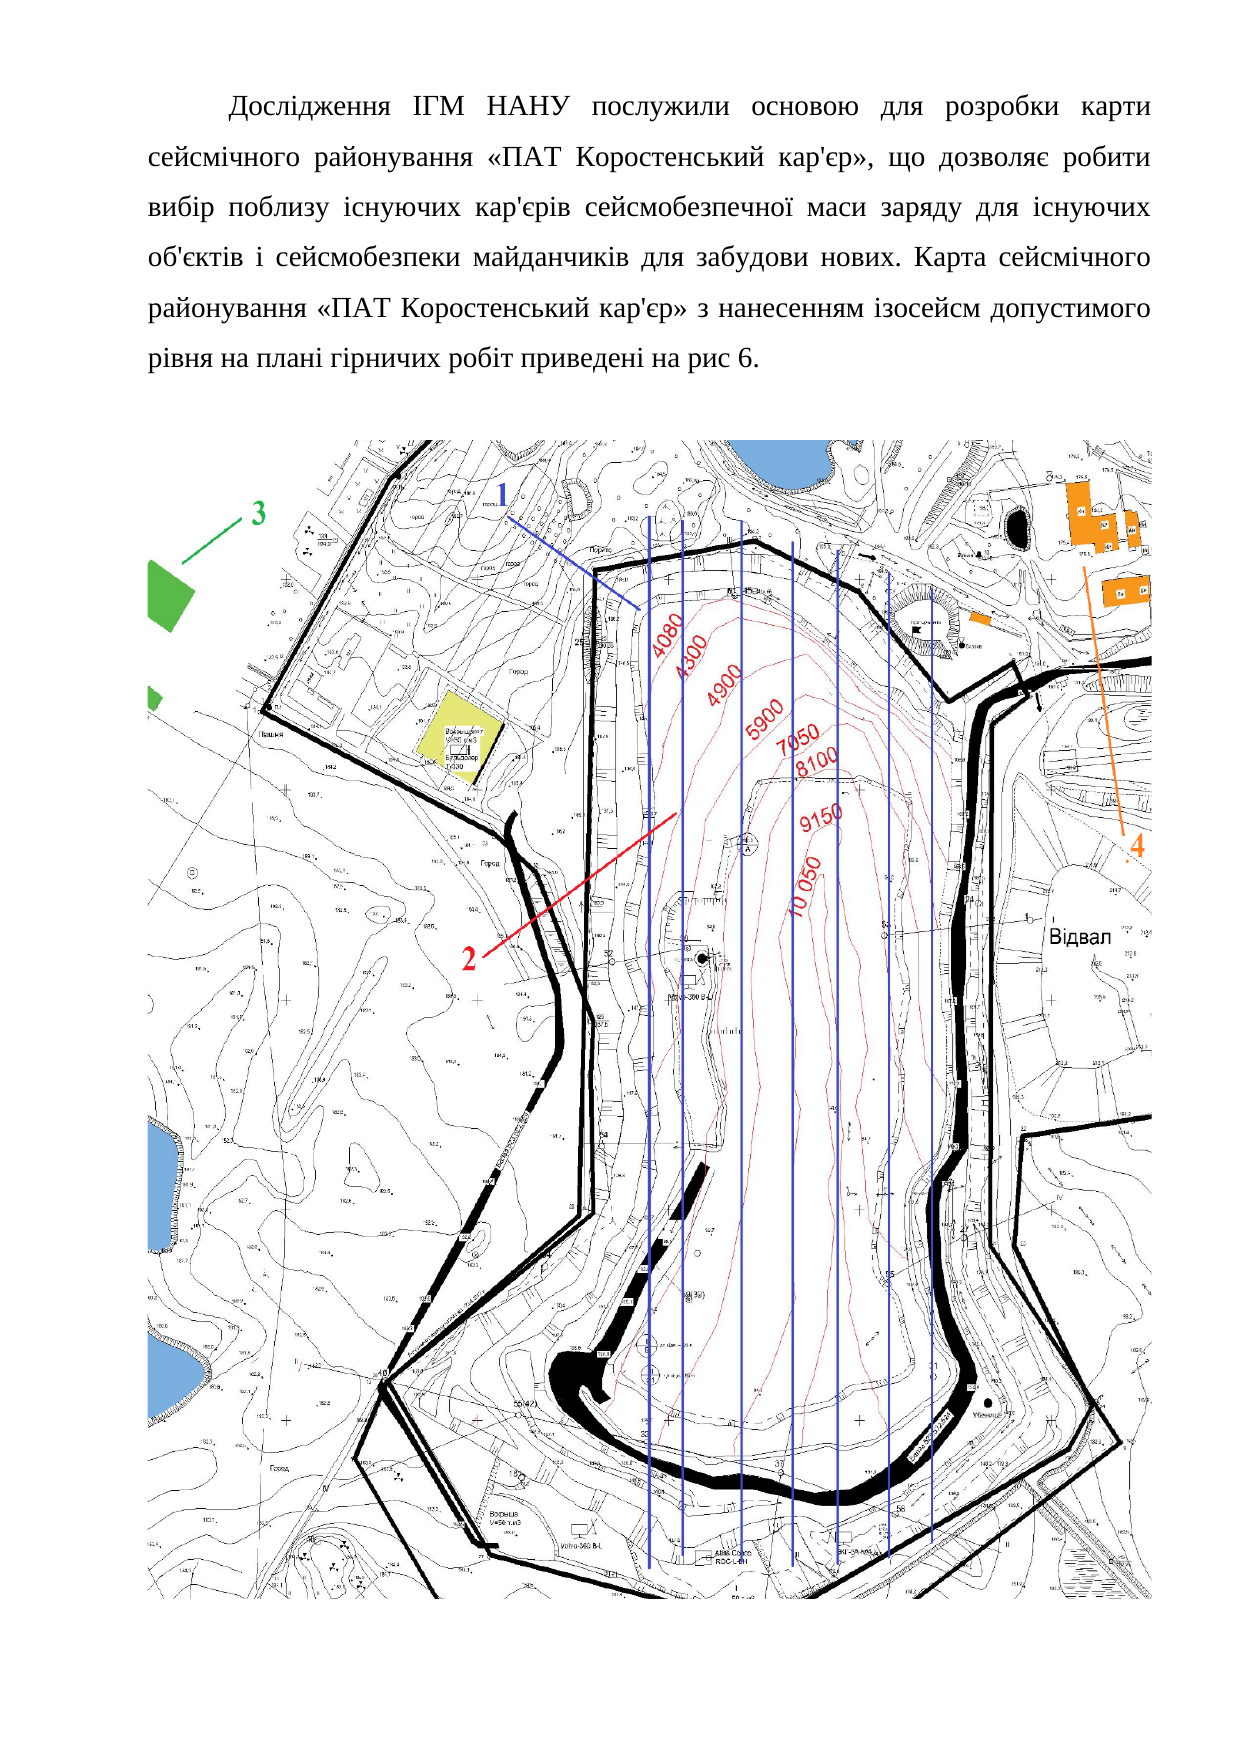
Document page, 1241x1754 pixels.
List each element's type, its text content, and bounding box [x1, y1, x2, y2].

picture [147, 440, 1152, 1599]
text Дослідження ІГМ НАНУ послужили основою для розробки карти сейсмічного районування «ПАТ Коростенський кар'єр», що дозволяє робити вибір поблизу існуючих кар'єрів сейсмобезпечної маси заряду для існуючих об'єктів і сейсмобезпеки майданчиків для забудови нових. Карта сейсмічного районування «ПАТ Коростенський кар'єр» з нанесенням ізосейсм допустимого рівня на плані гірничих робіт приведені на рис 6. [148, 88, 1152, 374]
